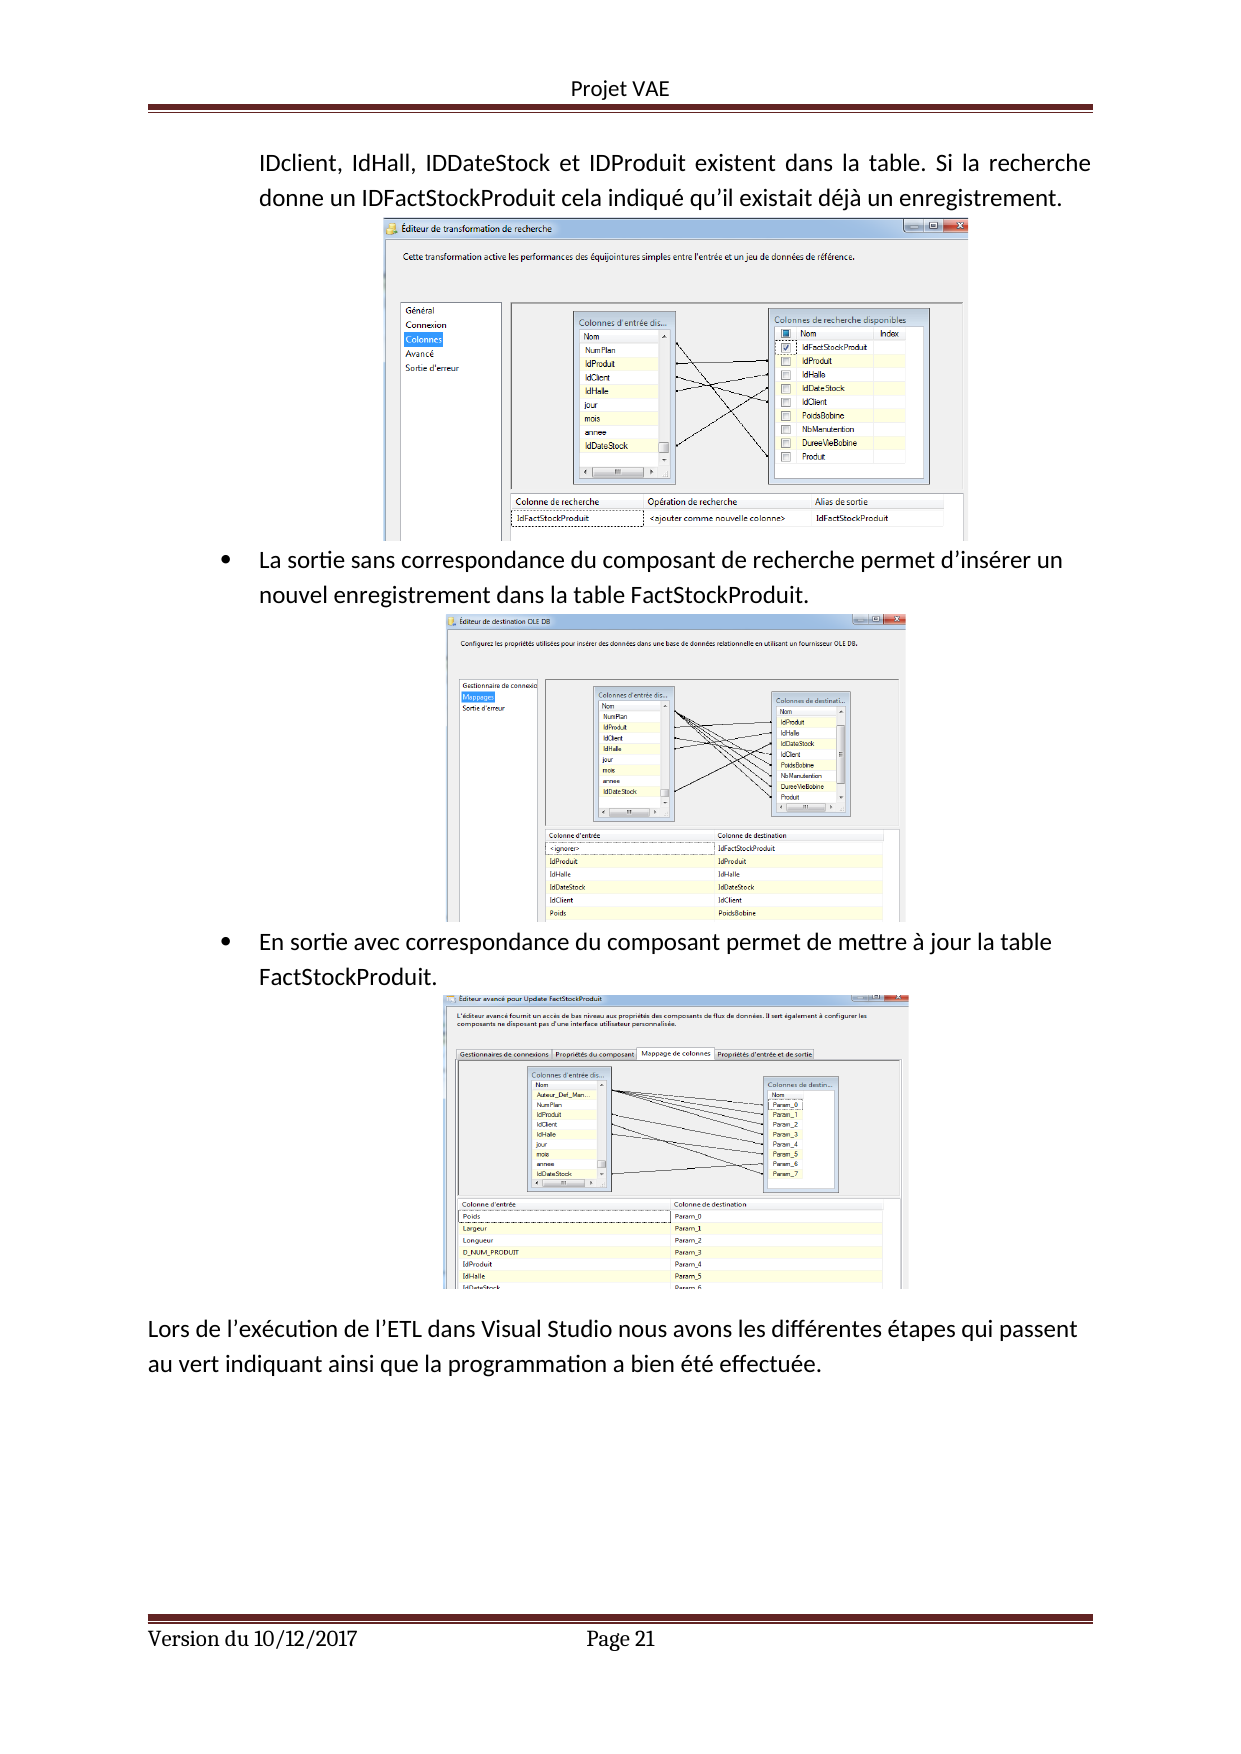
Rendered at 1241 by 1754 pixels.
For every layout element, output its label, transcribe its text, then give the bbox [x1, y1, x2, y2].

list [221, 148, 1093, 213]
picture [383, 217, 969, 541]
picture [442, 995, 909, 1289]
list La sortie sans correspondance du composant de recherche permet d’insérer un nouvel enregistrement dans la table FactStockProduit. [221, 544, 1093, 610]
list En sortie avec correspondance du composant permet de mettre à jour la table FactStockProduit. [221, 926, 1093, 991]
picture [445, 614, 906, 922]
text Lors de l’exécution de l’ETL dans Visual Studio nous avons les différentes étapes qui passent au vert indiquant ainsi que la programmation a bien été effectuée. [148, 1314, 1093, 1379]
